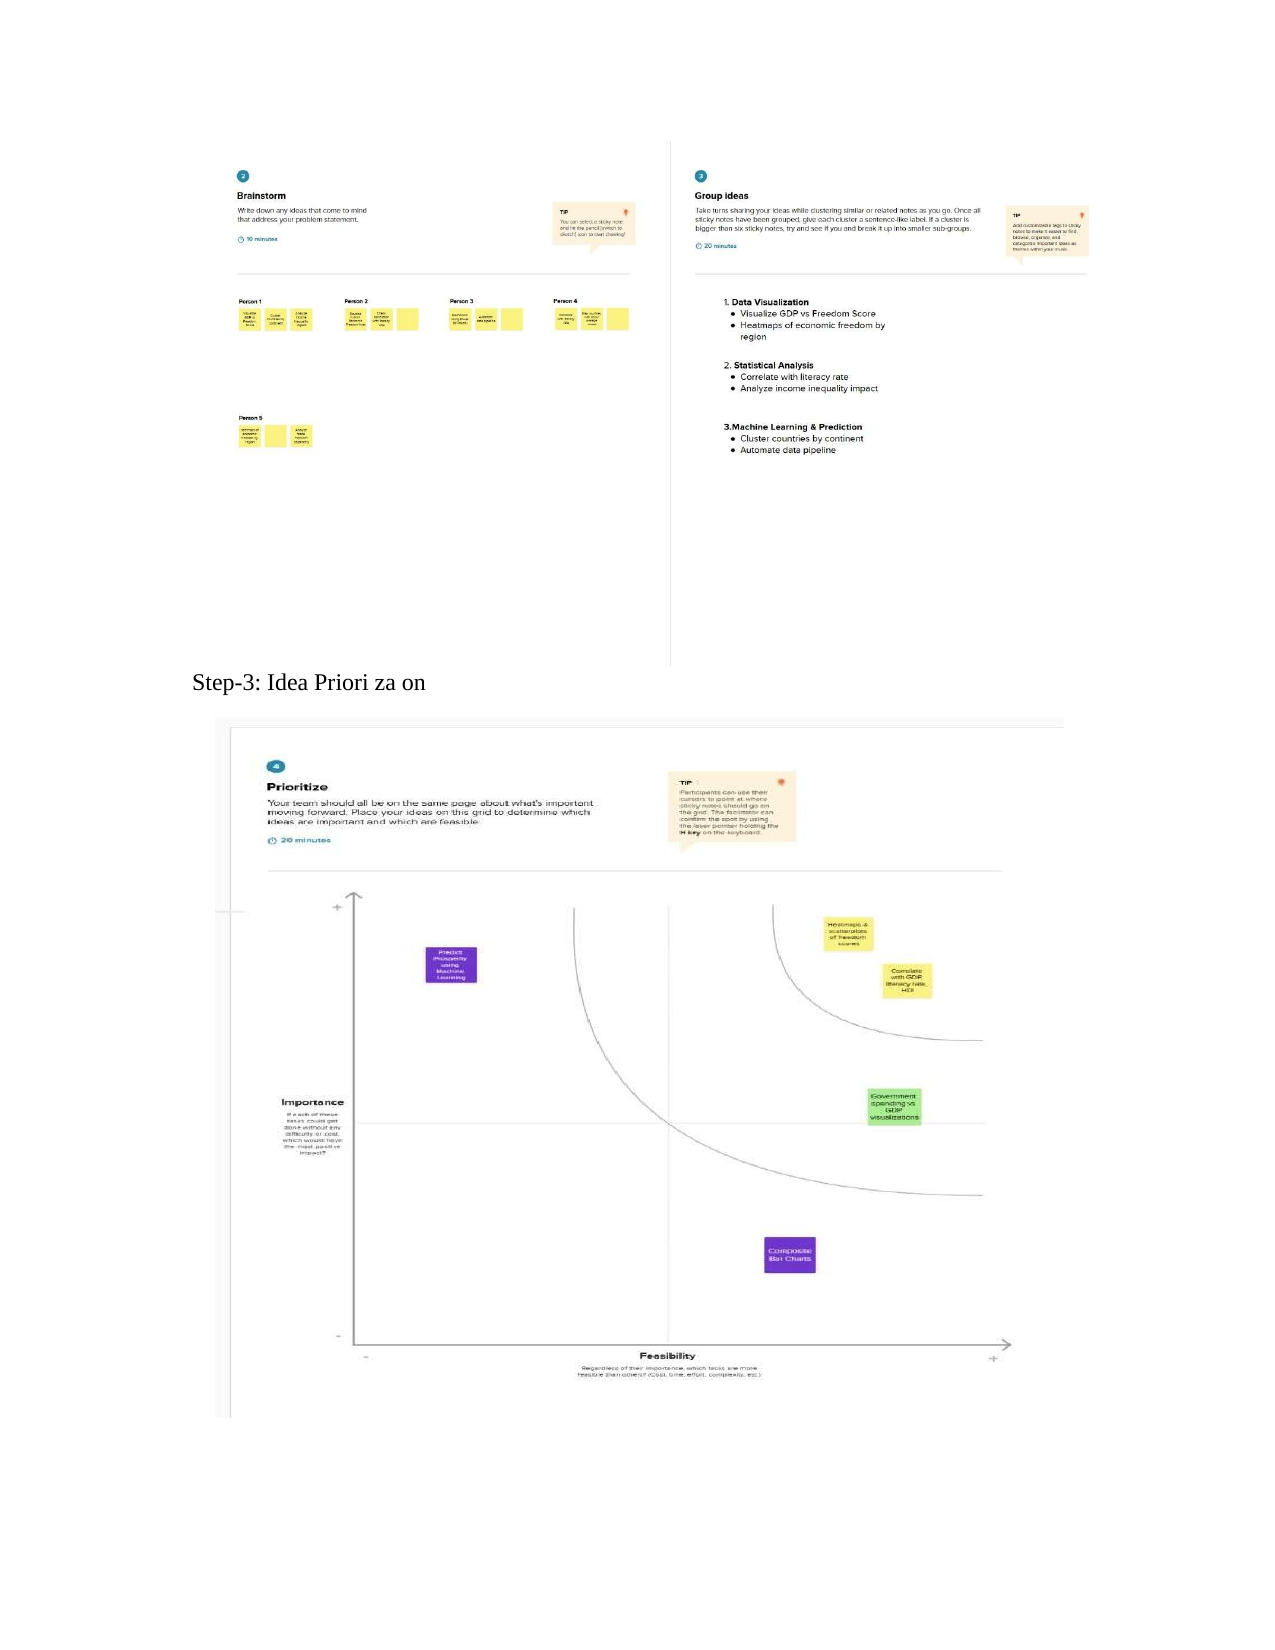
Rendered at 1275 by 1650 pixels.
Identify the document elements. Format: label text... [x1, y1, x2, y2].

picture [215, 717, 1064, 1418]
picture [215, 141, 1099, 666]
text Step-3: Idea Priori za on [192, 668, 1144, 696]
